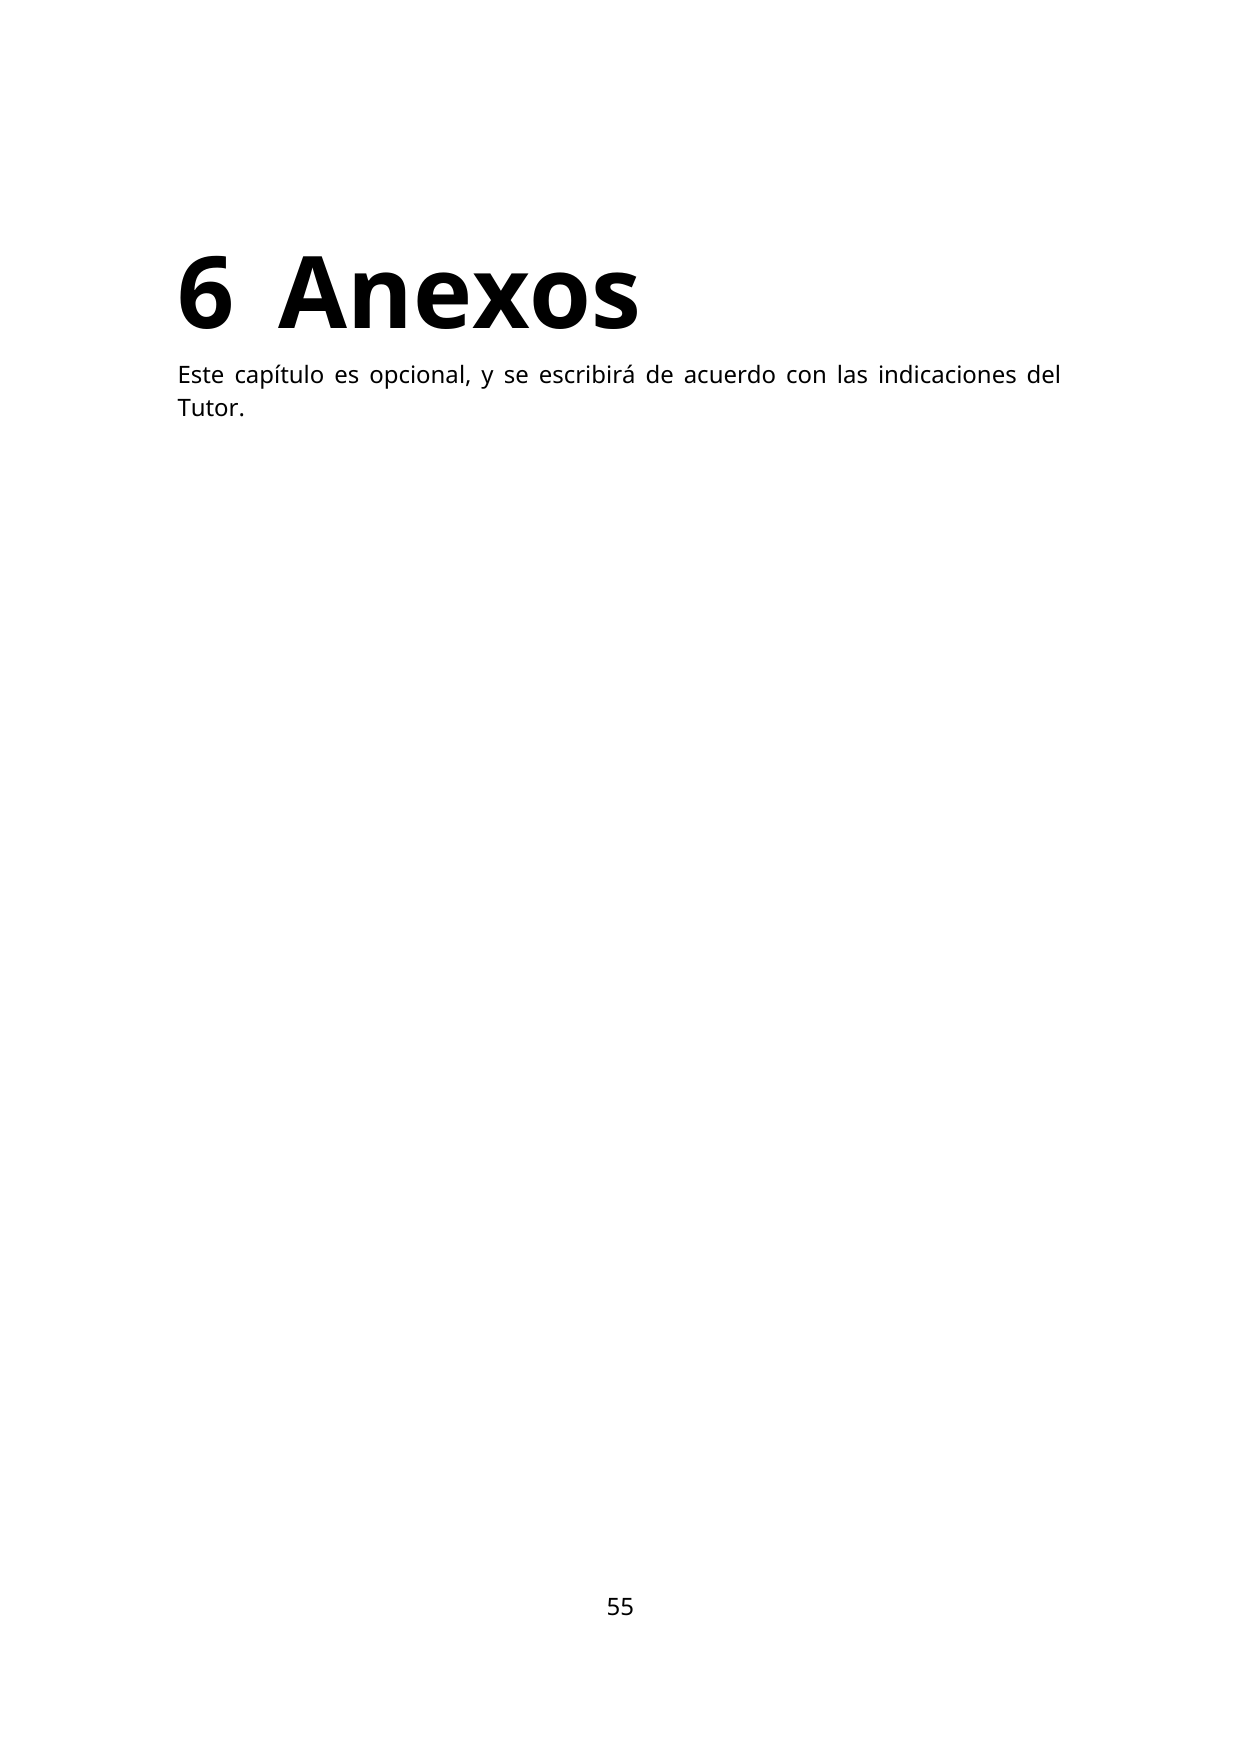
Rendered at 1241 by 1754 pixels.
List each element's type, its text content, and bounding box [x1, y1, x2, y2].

subtitle Anexos [177, 222, 1063, 358]
text Este capítulo es opcional, y se escribirá de acuerdo con las indicaciones del Tutor. [177, 358, 1063, 423]
